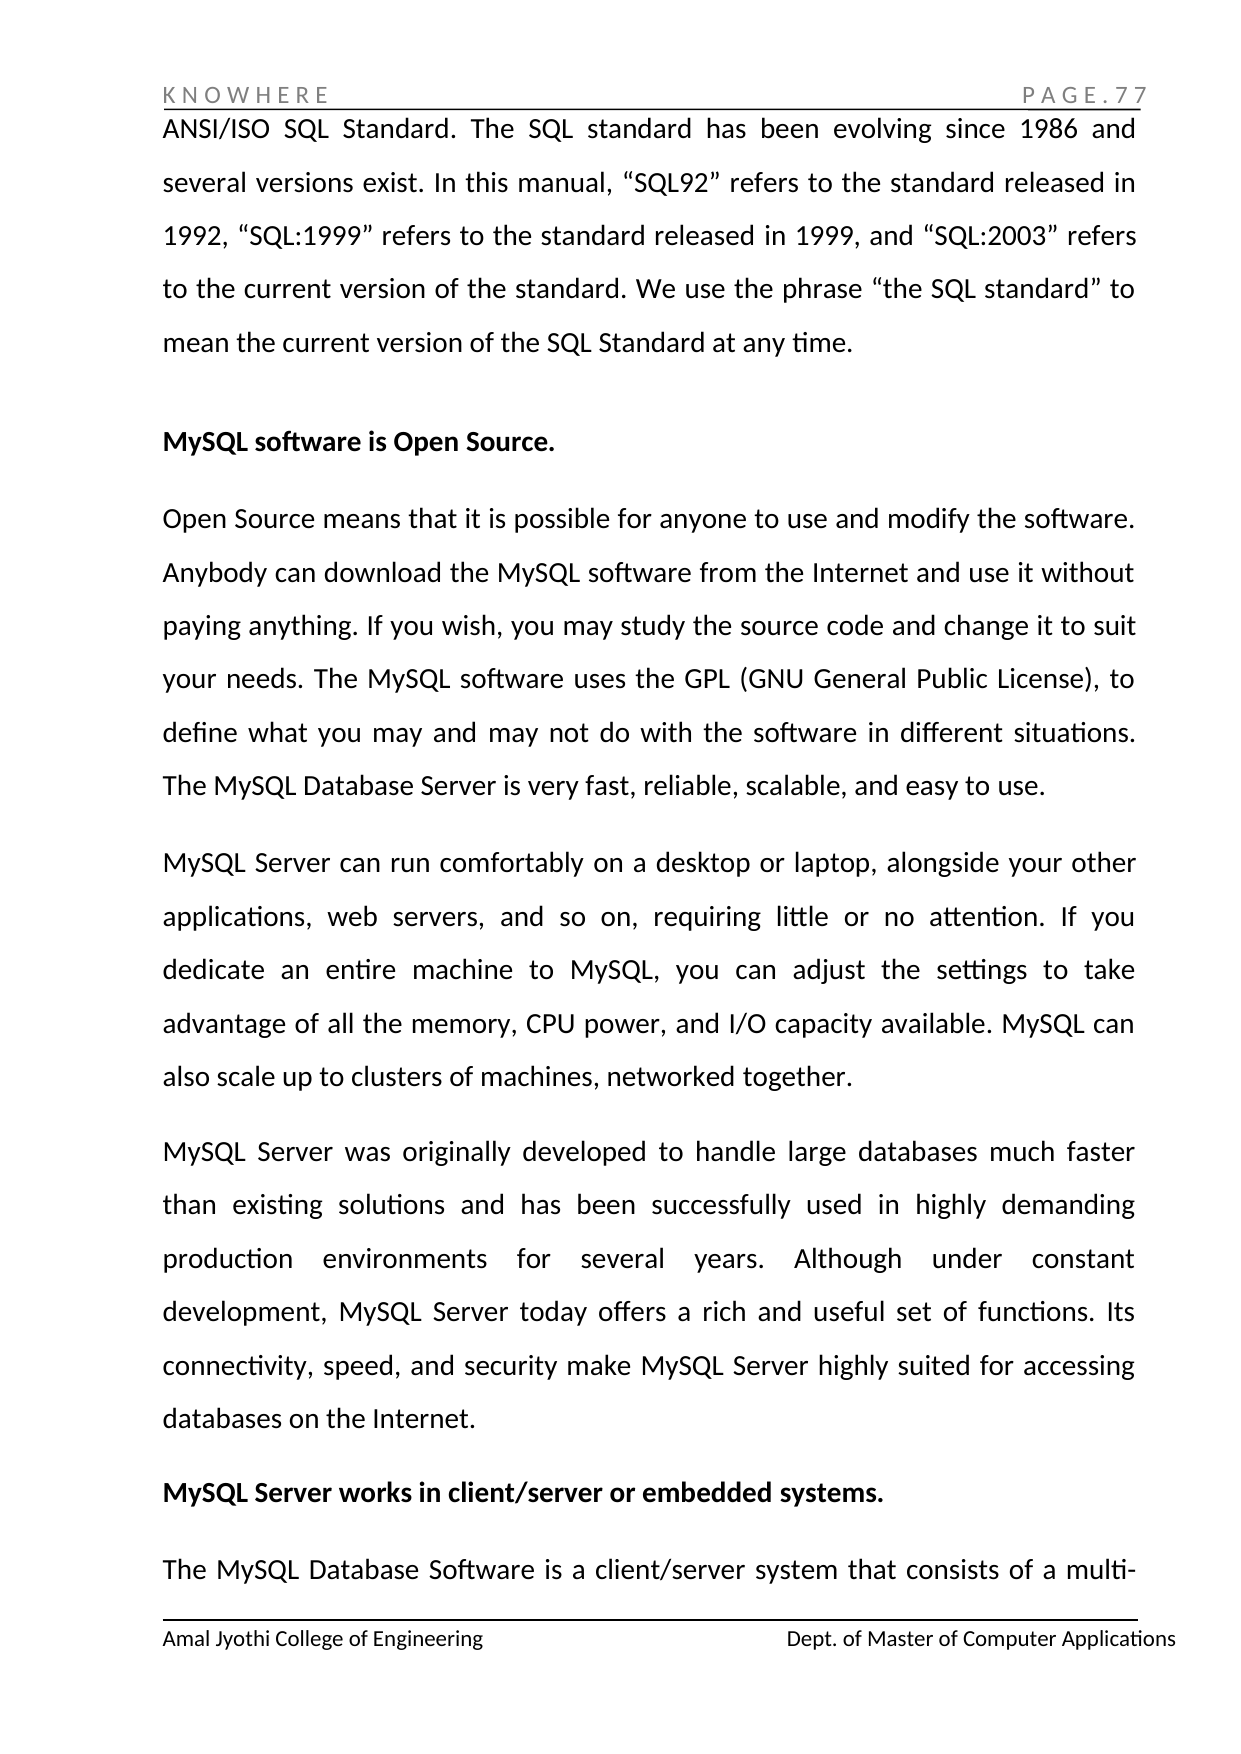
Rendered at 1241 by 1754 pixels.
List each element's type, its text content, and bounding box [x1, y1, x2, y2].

subtitle MySQL software is Open Source. [162, 423, 1137, 459]
text Open Source means that it is possible for anyone to use and modify the software. Anybody can download the MySQL software from the Internet and use it without paying anything. If you wish, you may study the source code and change it to suit your needs. The MySQL software uses the GPL (GNU General Public License), to define what you may and may not do with the software in different situations. The MySQL Database Server is very fast, reliable, scalable, and easy to use. [162, 500, 1137, 803]
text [162, 110, 1137, 359]
subtitle MySQL Server works in client/server or embedded systems. [162, 1474, 1137, 1510]
text MySQL Server can run comfortably on a desktop or laptop, alongside your other applications, web servers, and so on, requiring little or no attention. If you dedicate an entire machine to MySQL, you can adjust the settings to take advantage of all the memory, CPU power, and I/O capacity available. MySQL can also scale up to clusters of machines, networked together. [162, 844, 1137, 1094]
text MySQL Server was originally developed to handle large databases much faster than existing solutions and has been successfully used in highly demanding production environments for several years. Although under constant development, MySQL Server today offers a rich and useful set of functions. Its connectivity, speed, and security make MySQL Server highly suited for accessing databases on the Internet. [162, 1133, 1137, 1436]
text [162, 1551, 1137, 1587]
